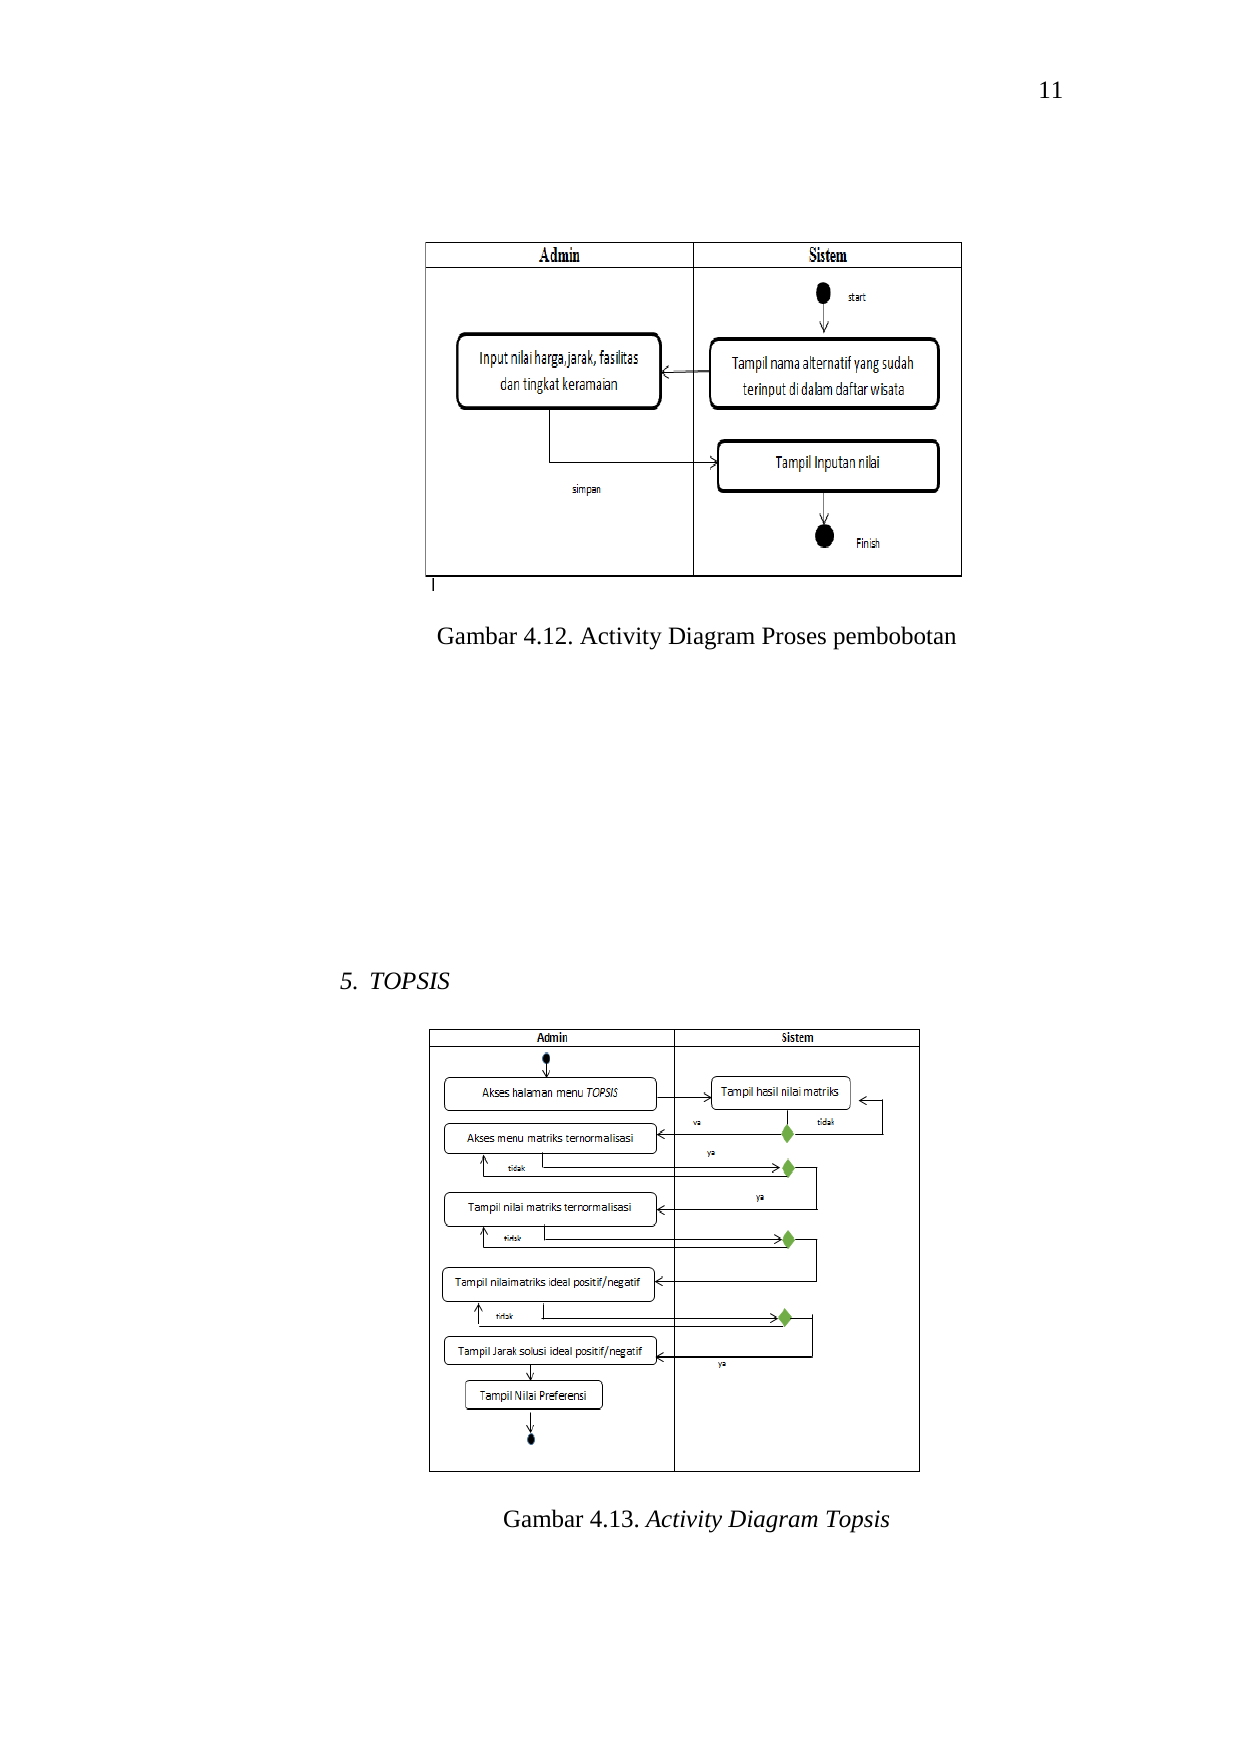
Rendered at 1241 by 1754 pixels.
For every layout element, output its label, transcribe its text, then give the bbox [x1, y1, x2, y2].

list Gambar 4.12. Activity Diagram Proses pembobotan [330, 621, 1063, 650]
list TOPSIS [340, 966, 1063, 995]
picture [423, 236, 970, 591]
list Gambar 4.13. Activity Diagram Topsis [330, 1504, 1063, 1533]
picture [425, 1023, 930, 1474]
